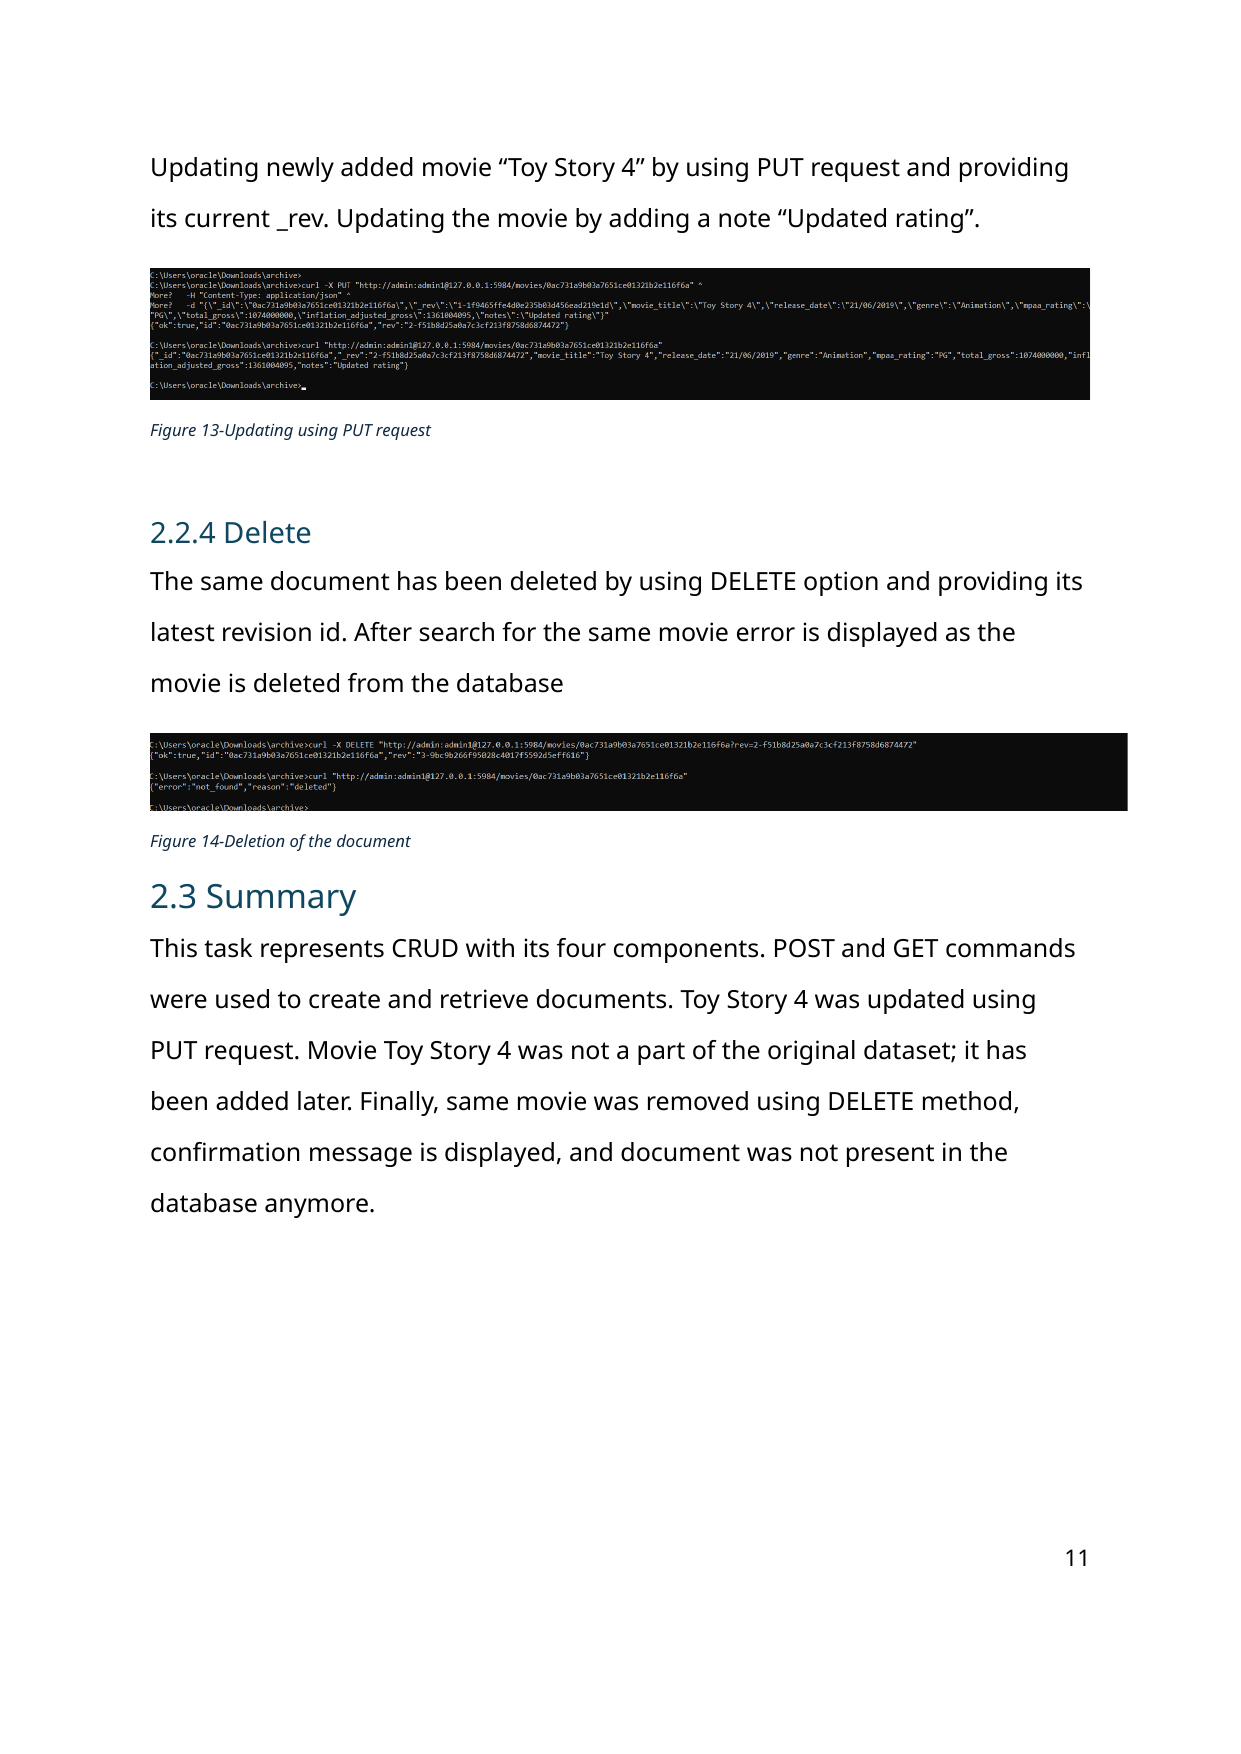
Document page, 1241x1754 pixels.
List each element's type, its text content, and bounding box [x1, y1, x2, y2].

text Figure 14-Deletion of the document [150, 829, 1090, 852]
text The same document has been deleted by using DELETE option and providing its latest revision id. After search for the same movie error is displayed as the movie is deleted from the database [150, 563, 1090, 700]
subtitle 2.2.4 Delete [150, 512, 1090, 552]
text Figure 13-Updating using PUT request [150, 418, 1090, 441]
subtitle 2.3 Summary [150, 873, 1090, 918]
text This task represents CRUD with its four components. POST and GET commands were used to create and retrieve documents. Toy Story 4 was updated using PUT request. Movie Toy Story 4 was not a part of the original dataset; it has been added later. Finally, same movie was removed using DELETE method, confirmation message is displayed, and document was not present in the database anymore. [150, 930, 1090, 1220]
text Updating newly added movie “Toy Story 4” by using PUT request and providing its current _rev. Updating the movie by adding a note “Updated rating”. [150, 150, 1090, 235]
picture [150, 733, 1128, 811]
picture [150, 268, 1091, 400]
